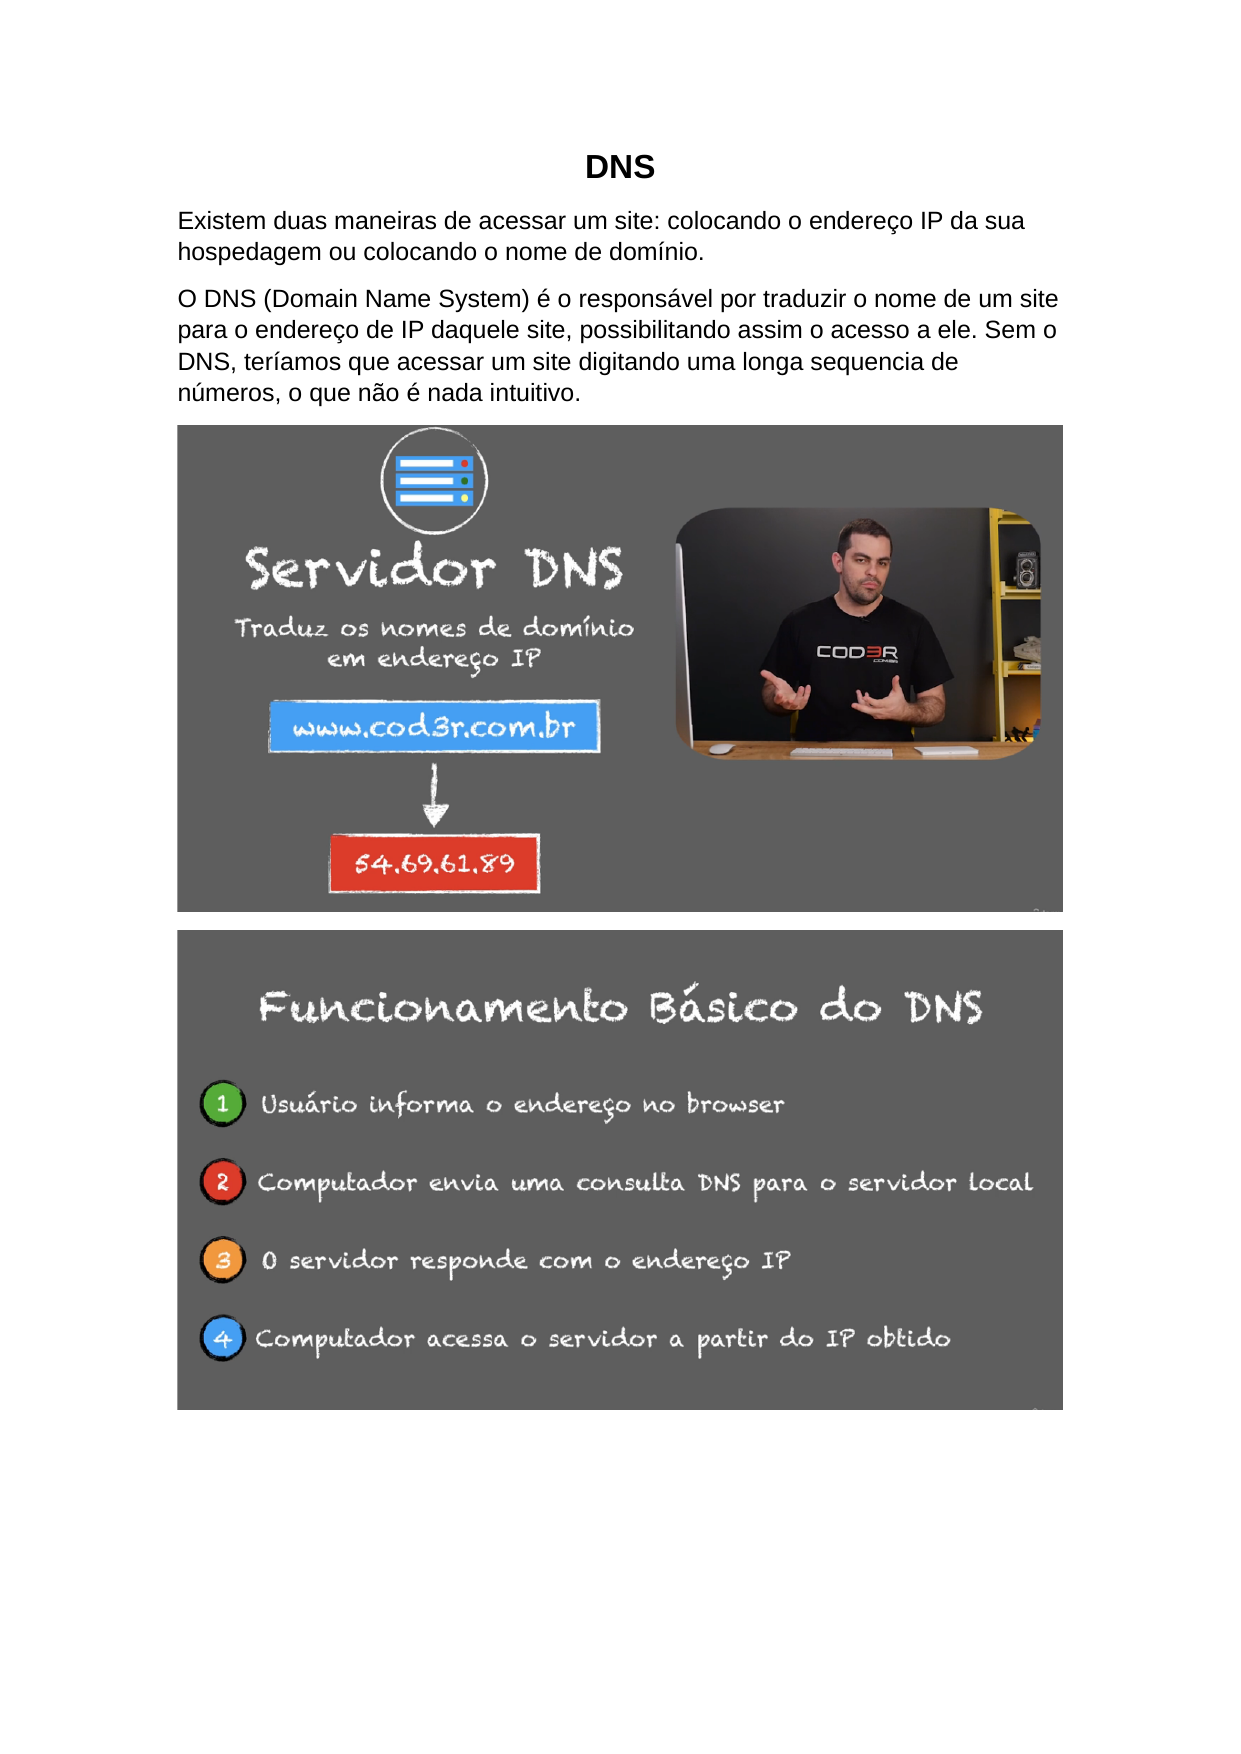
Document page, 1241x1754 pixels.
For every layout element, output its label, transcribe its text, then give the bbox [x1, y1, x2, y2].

text O DNS (Domain Name System) é o responsável por traduzir o nome de um site para o endereço de IP daquele site, possibilitando assim o acesso a ele. Sem o DNS, teríamos que acessar um site digitando uma longa sequencia de números, o que não é nada intuitivo. [177, 284, 1063, 406]
text Existem duas maneiras de acessar um site: colocando o endereço IP da sua hospedagem ou colocando o nome de domínio. [177, 206, 1063, 266]
text DNS [177, 148, 1063, 186]
picture [177, 425, 1063, 912]
picture [177, 930, 1063, 1410]
